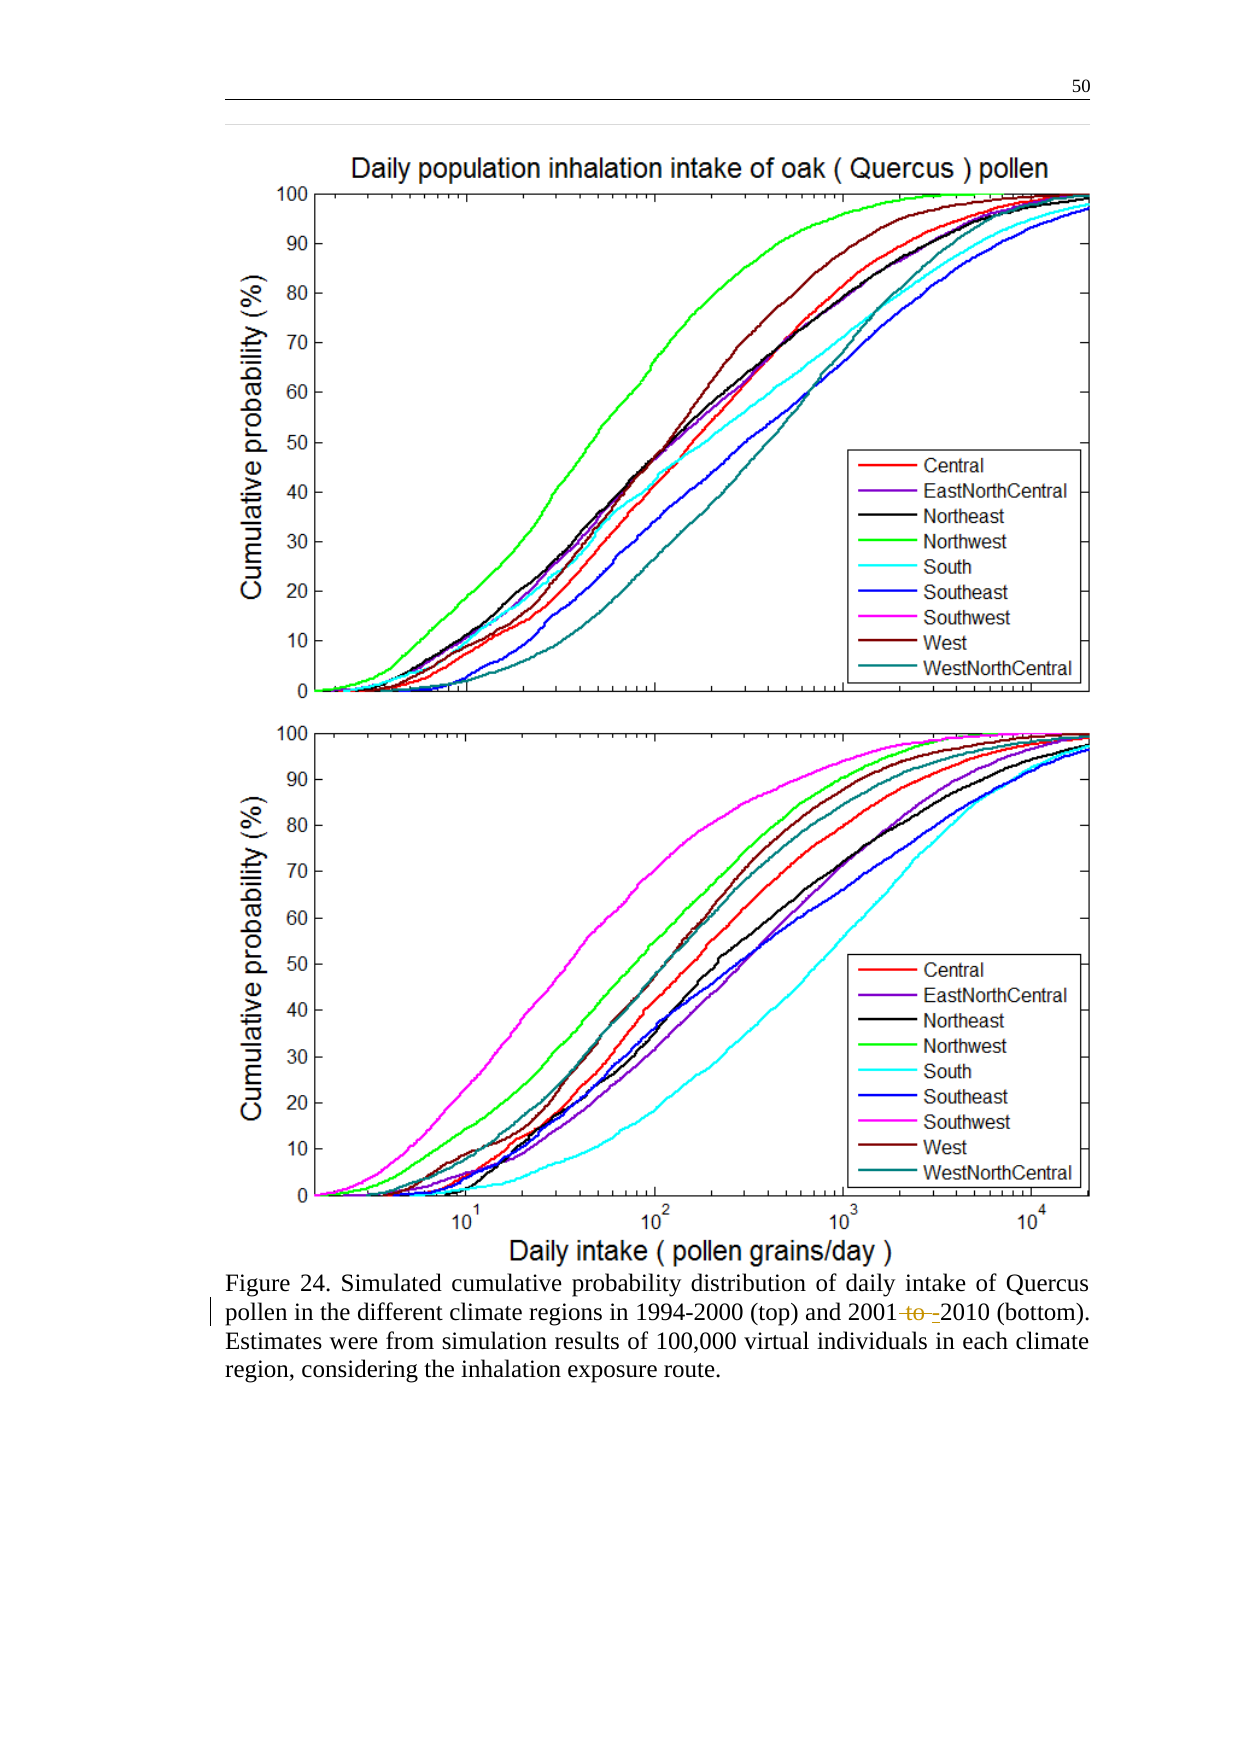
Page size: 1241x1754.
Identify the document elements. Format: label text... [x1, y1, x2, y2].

picture [225, 150, 1091, 1269]
text Figure 24. Simulated cumulative probability distribution of daily intake of Quercus pollen in the different climate regions in 1994-2000 (top) and 20012010 (bottom). Estimates were from simulation results of 100,000 virtual individuals in each climate region, considering the inhalation exposure route. [225, 1269, 1090, 1383]
